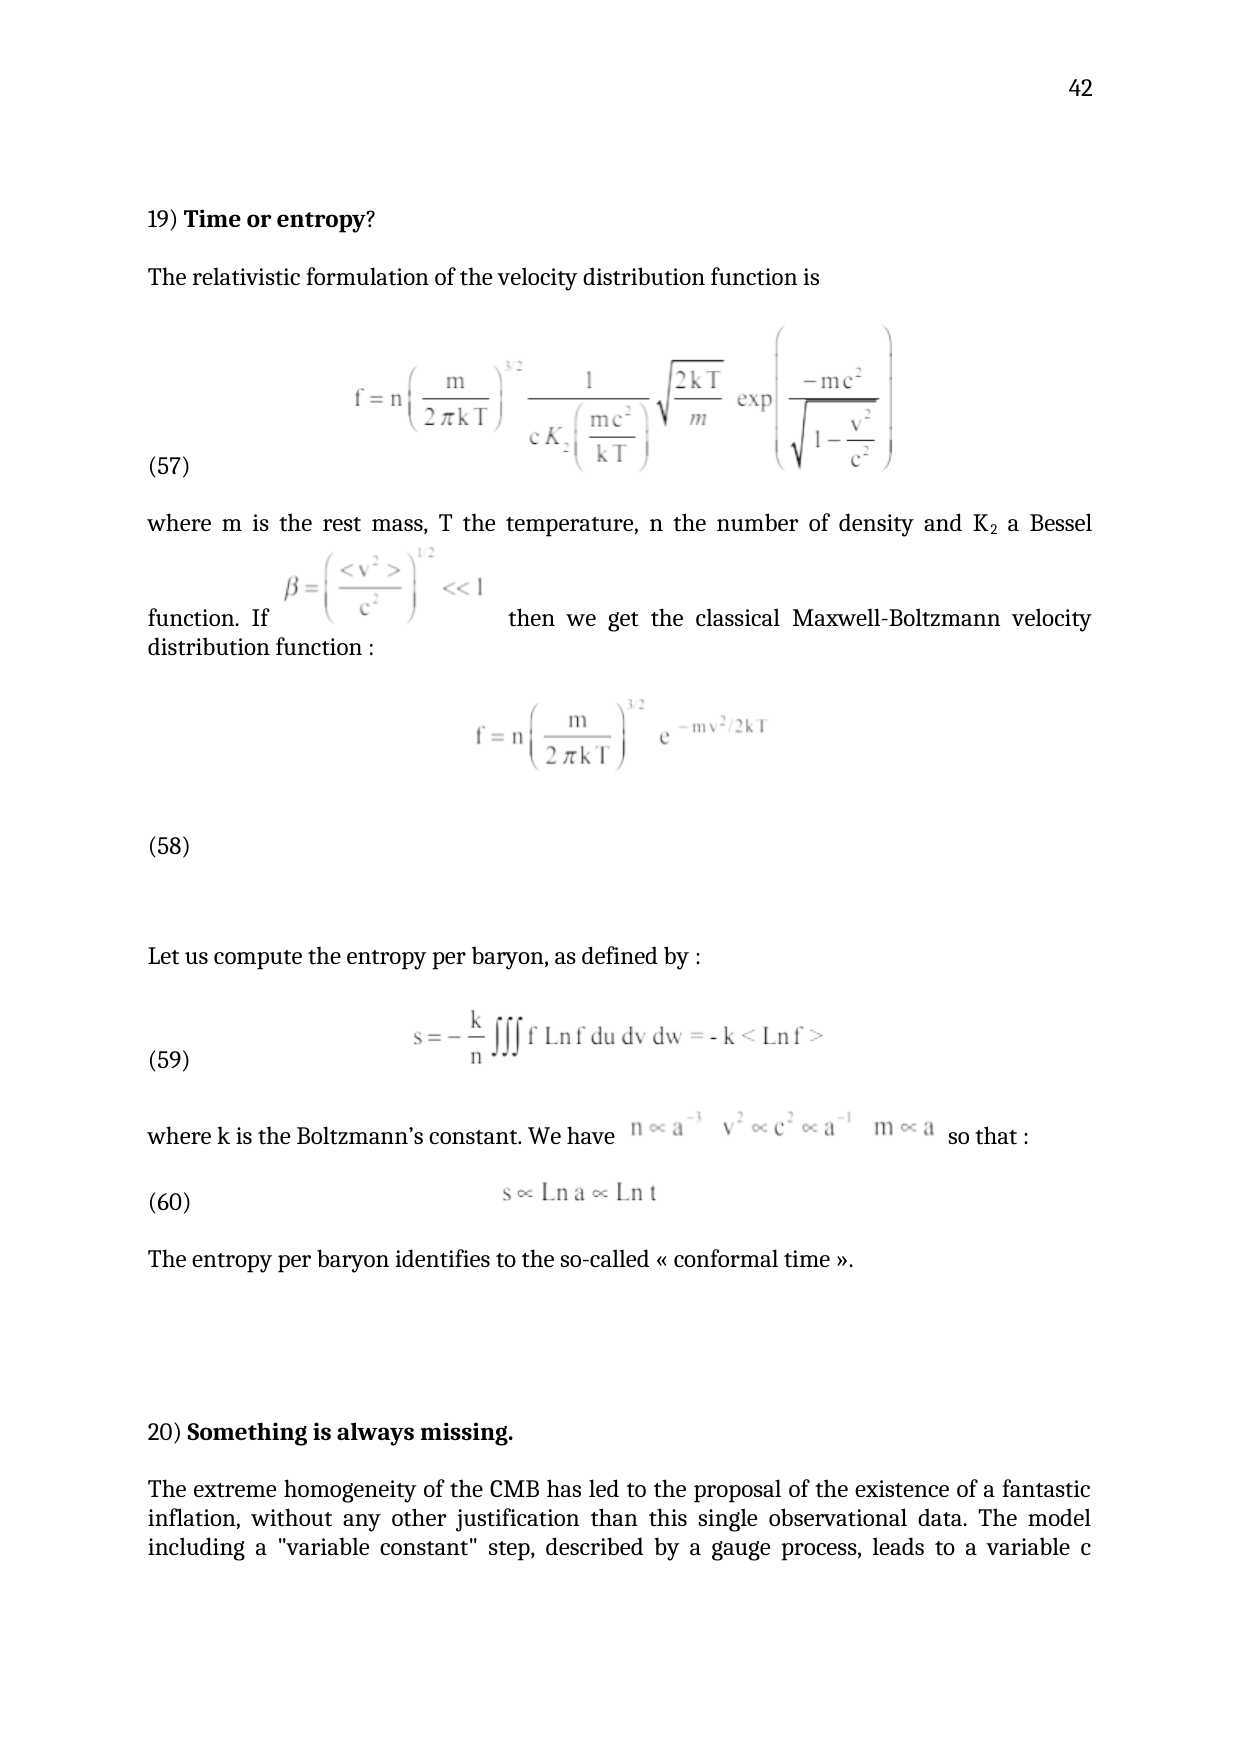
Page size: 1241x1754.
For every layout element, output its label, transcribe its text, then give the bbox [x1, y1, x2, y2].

list (59) [148, 1000, 1093, 1075]
list (58) [148, 690, 1093, 861]
list where m is the rest mass, T the temperature, n the number of density and K2 a Bessel function. If then we get the classical Maxwell-Boltzmann velocity distribution function : [148, 509, 1093, 661]
list where k is the Boltzmann’s constant. We have so that : [148, 1104, 1093, 1151]
list 20) Something is always missing. [148, 1418, 1093, 1446]
list 19) Time or entropy? [148, 205, 1093, 234]
list (60) [148, 1179, 1093, 1216]
list The relativistic formulation of the velocity distribution function is [148, 263, 1093, 291]
list The entropy per baryon identifies to the so-called « conformal time ». [148, 1245, 1093, 1274]
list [148, 1475, 1093, 1561]
list (57) [148, 320, 1093, 481]
list Let us compute the entropy per baryon, as defined by : [148, 861, 1093, 971]
